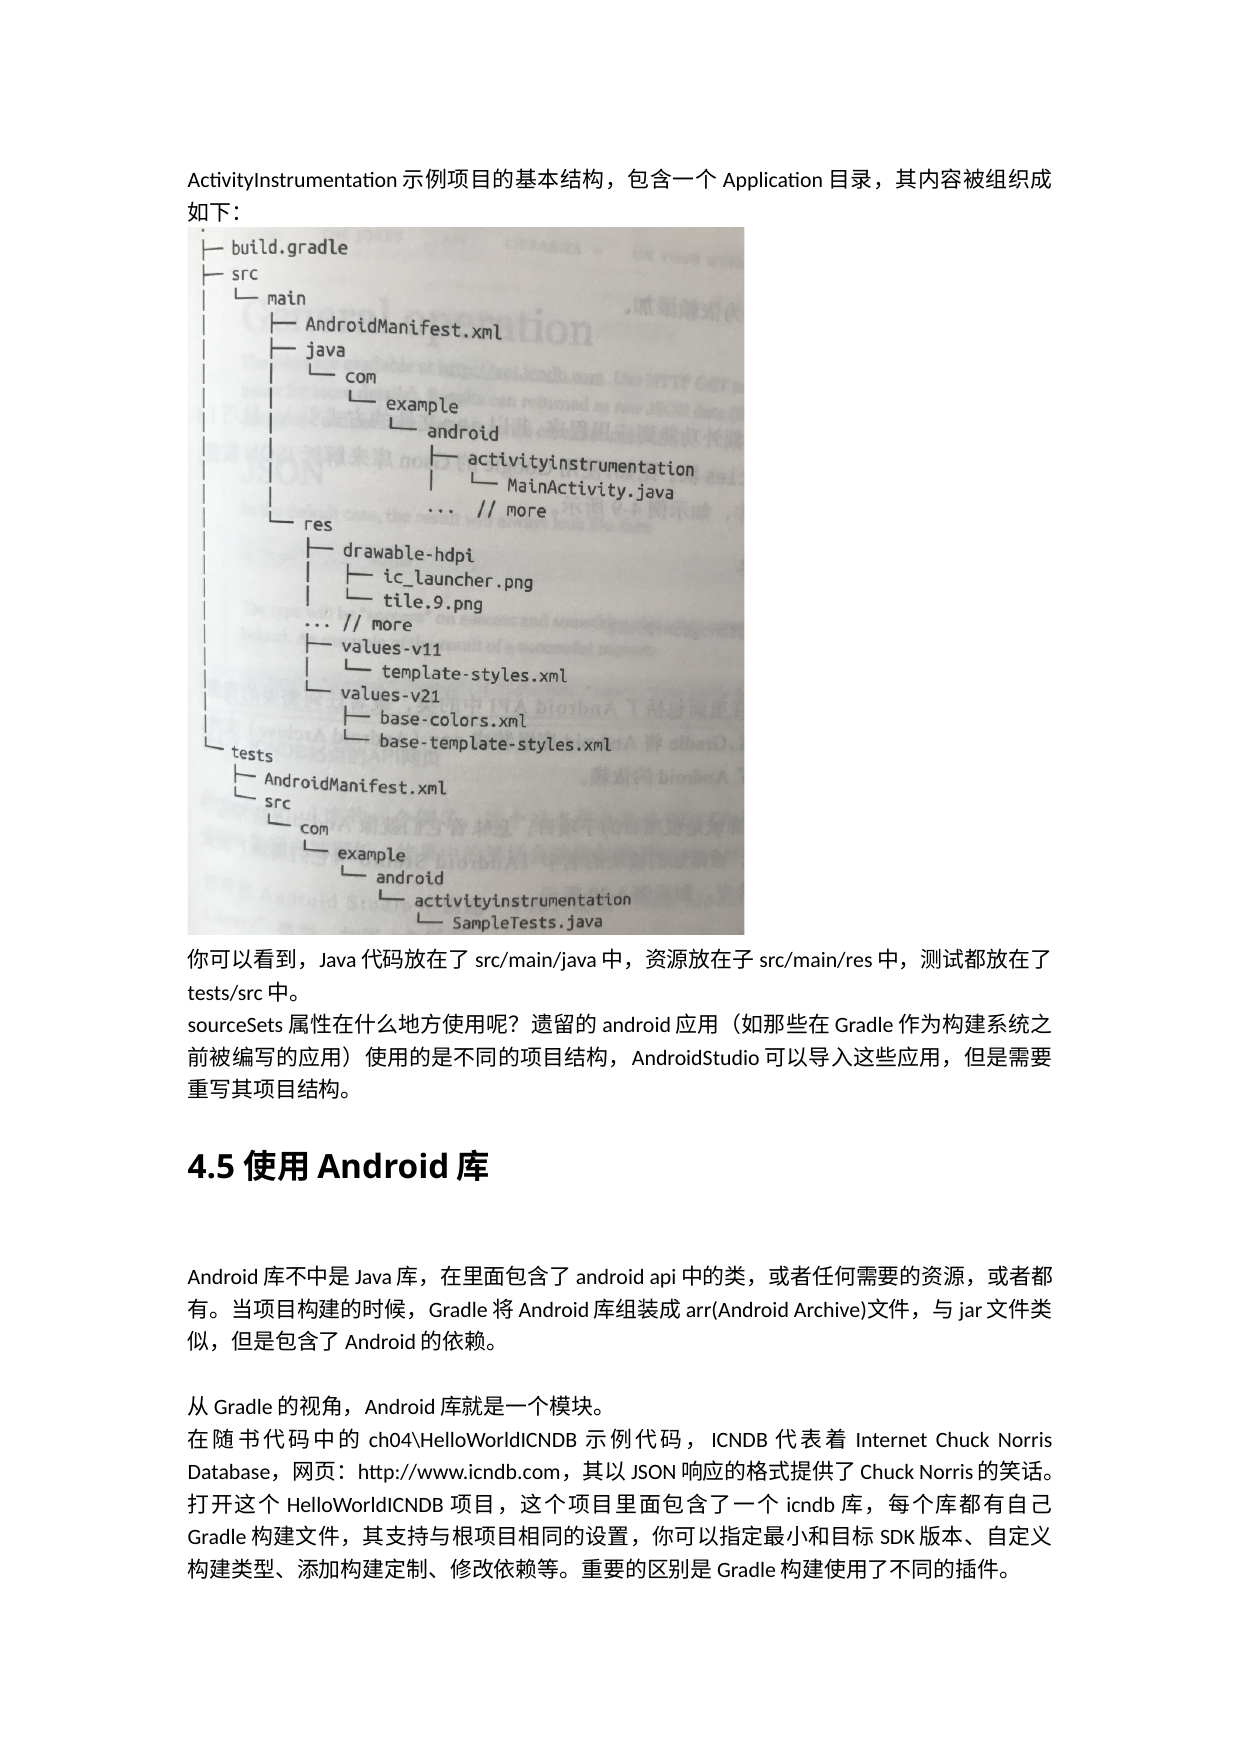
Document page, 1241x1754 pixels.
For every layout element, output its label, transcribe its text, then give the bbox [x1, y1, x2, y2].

picture [187, 227, 745, 935]
text 在随书代码中的ch04\HelloWorldICNDB示例代码，ICNDB代表着Internet Chuck Norris Database，网页：http://www.icndb.com，其以JSON响应的格式提供了Chuck Norris的笑话。 [187, 1421, 1053, 1486]
text sourceSets属性在什么地方使用呢？遗留的android应用（如那些在Gradle作为构建系统之前被编写的应用）使用的是不同的项目结构，AndroidStudio可以导入这些应用，但是需要重写其项目结构。 [187, 1007, 1053, 1104]
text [187, 162, 1053, 227]
text Android库不中是Java库，在里面包含了android api中的类，或者任何需要的资源，或者都有。当项目构建的时候，Gradle将Android库组装成arr(Android Archive)文件，与jar文件类似，但是包含了Android的依赖。 [187, 1259, 1053, 1356]
text 你可以看到，Java代码放在了src/main/java中，资源放在子src/main/res中，测试都放在了tests/src中。 [187, 942, 1053, 1007]
text 打开这个HelloWorldICNDB项目，这个项目里面包含了一个icndb库，每个库都有自己Gradle构建文件，其支持与根项目相同的设置，你可以指定最小和目标SDK版本、自定义构建类型、添加构建定制、修改依赖等。重要的区别是Gradle构建使用了不同的插件。 [187, 1486, 1053, 1584]
text 从Gradle的视角，Android库就是一个模块。 [187, 1389, 1053, 1421]
subtitle 4.5 使用Android库 [187, 1132, 1053, 1197]
